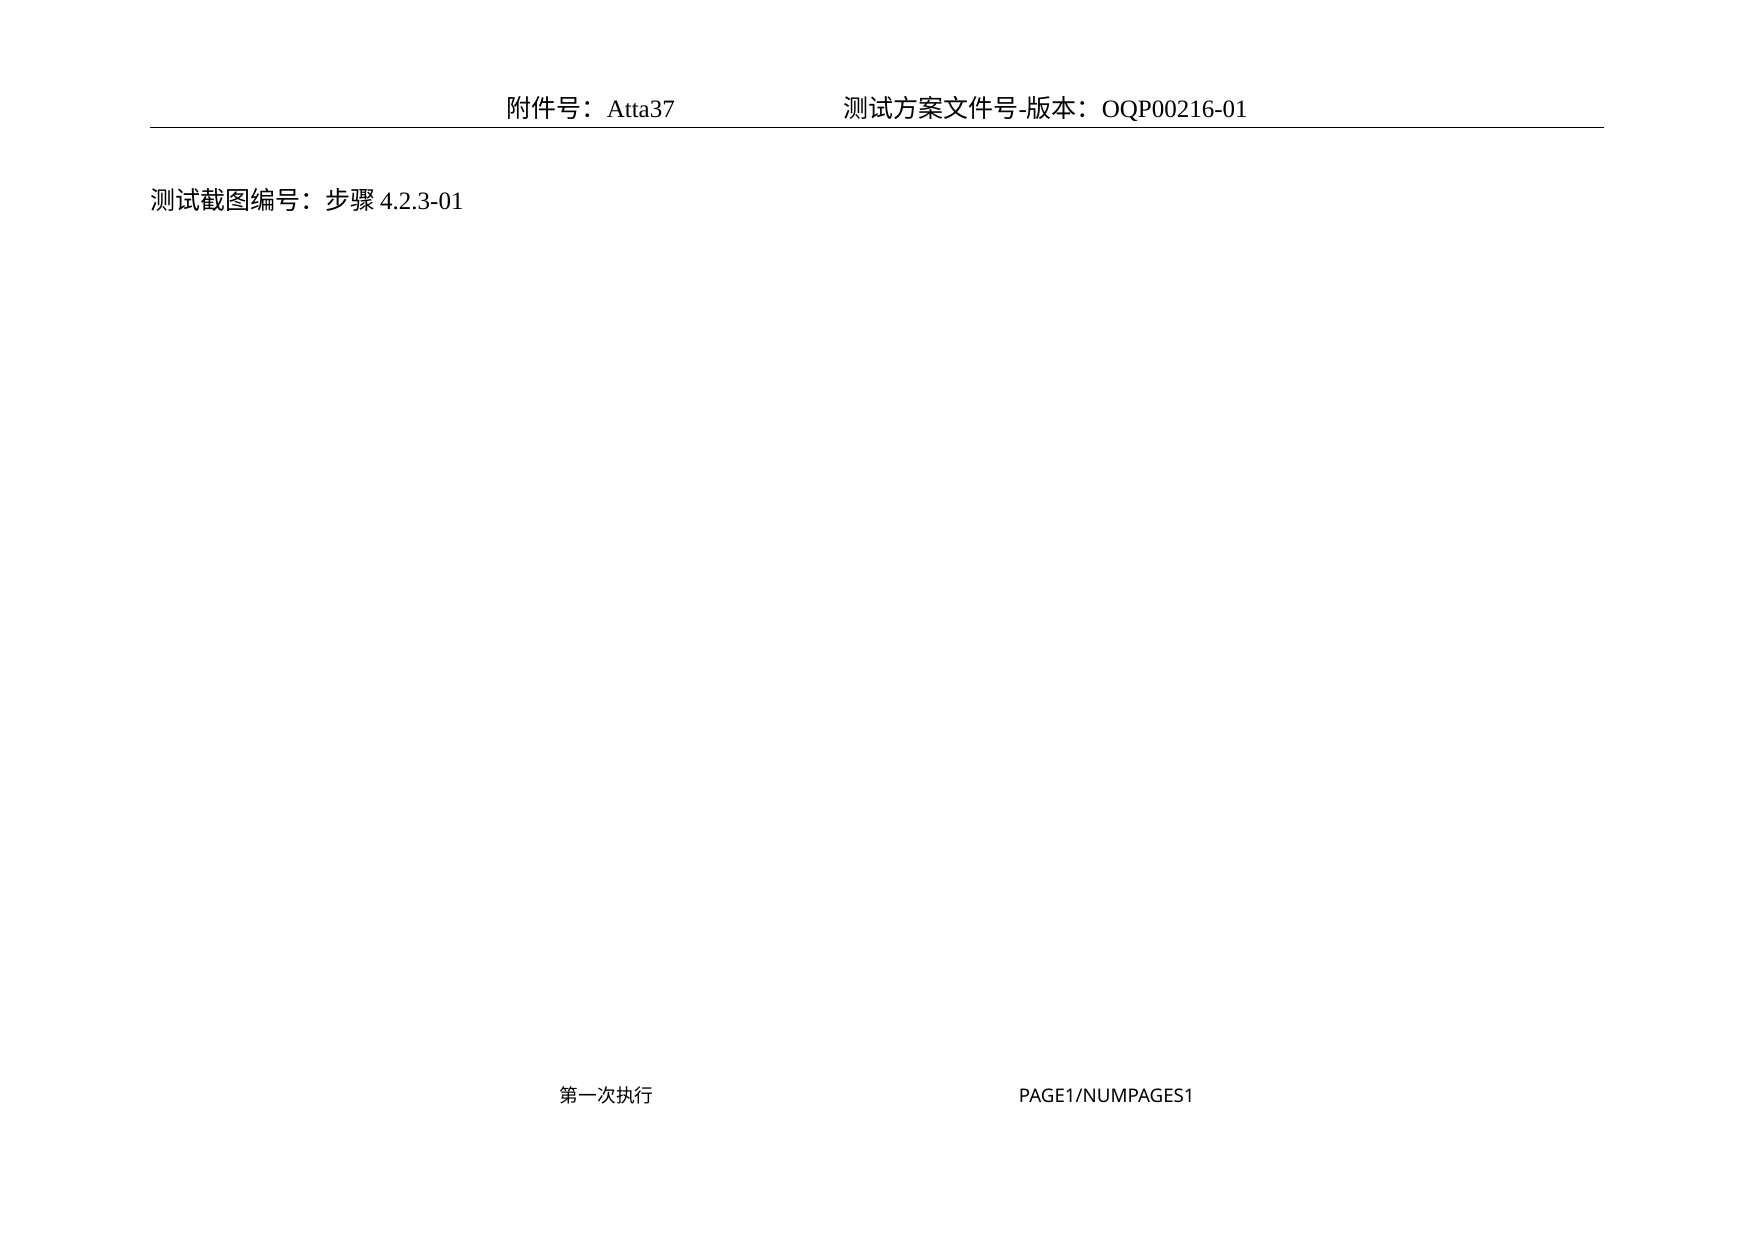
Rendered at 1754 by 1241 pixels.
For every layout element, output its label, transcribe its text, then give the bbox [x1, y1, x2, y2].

text 测试截图编号：步骤4.2.3-01 [150, 166, 1604, 231]
